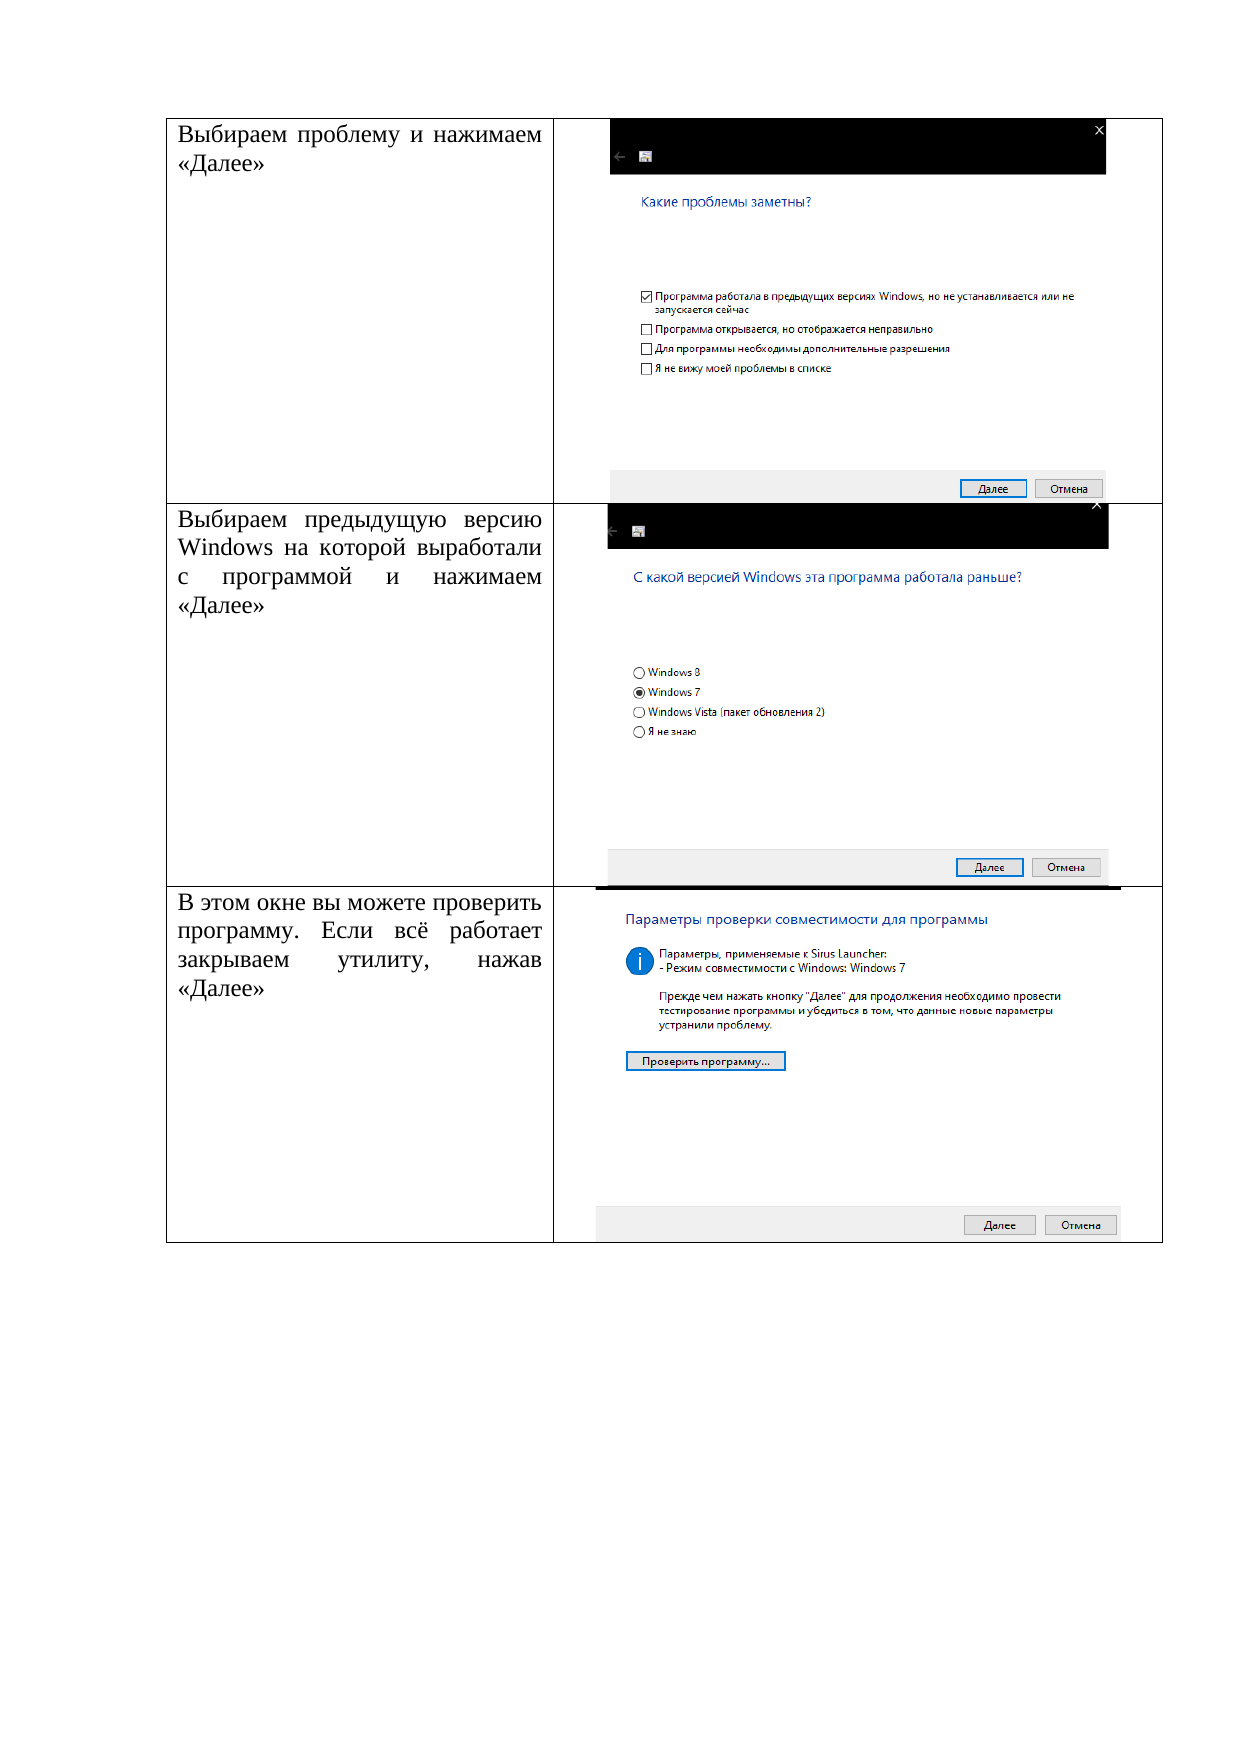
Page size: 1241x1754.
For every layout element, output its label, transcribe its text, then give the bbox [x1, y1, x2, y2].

table_cell [1109, 504, 1162, 886]
table_cell Выбираем предыдущую версию Windows на которой выработали с программой и нажимаем «Далее» [167, 504, 553, 886]
table_cell [1107, 119, 1162, 503]
table_cell [554, 119, 610, 503]
picture [595, 119, 1121, 1242]
table_cell [554, 887, 595, 1242]
table_cell В этом окне вы можете проверить программу. Если всё работает закрываем утилиту, нажав «Далее» [167, 887, 553, 1242]
table_cell Выбираем проблему и нажимаем «Далее» [167, 119, 553, 503]
table_cell [1121, 887, 1162, 1242]
table_cell [554, 504, 607, 886]
